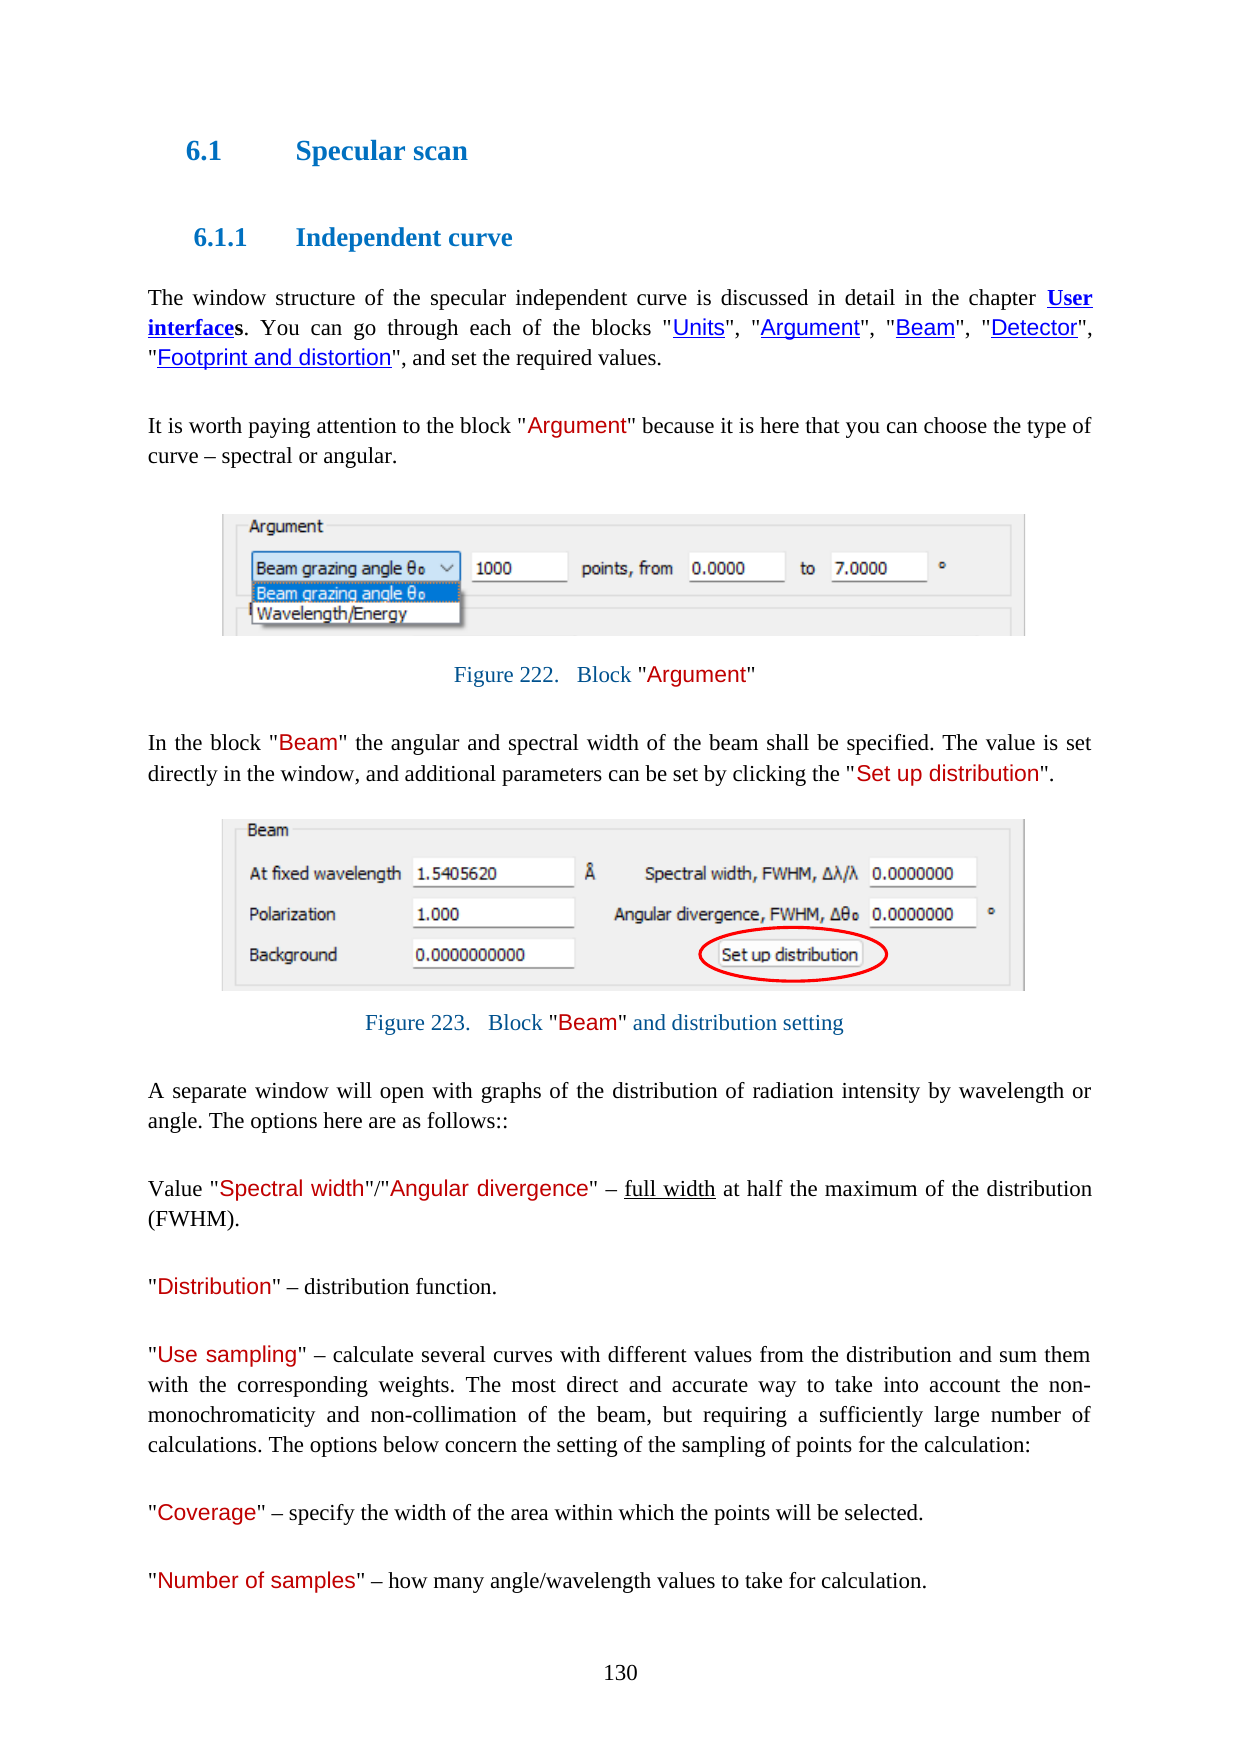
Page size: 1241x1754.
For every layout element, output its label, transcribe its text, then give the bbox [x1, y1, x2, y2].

subtitle Specular scan [155, 133, 1093, 166]
text "Use sampling" – calculate several curves with different values from the distribution and sum them with the corresponding weights. The most direct and accurate way to take into account the non-monochromaticity and non-collimation of the beam, but requiring a sufficiently large number of calculations. The options below concern the setting of the sampling of points for the calculation: [148, 1341, 1093, 1458]
text "Distribution" – distribution function. [148, 1273, 1093, 1299]
text It is worth paying attention to the block "Argument" because it is here that you can choose the type of curve – spectral or angular. [148, 412, 1093, 469]
text A separate window will open with graphs of the distribution of radiation intensity by wavelength or angle. The options here are as follows:: [148, 1077, 1093, 1133]
subtitle Independent curve [193, 221, 1093, 253]
picture [221, 819, 1025, 991]
picture [222, 514, 1026, 636]
text In the block "Beam" the angular and spectral width of the beam shall be specified. The value is set directly in the window, and additional parameters can be set by clicking the "Set up distribution". [148, 729, 1093, 786]
text Value "Spectral width"/"Angular divergence" – full width at half the maximum of the distribution (FWHM). [148, 1174, 1093, 1231]
text The window structure of the specular independent curve is discussed in detail in the chapter User interfaces. You can go through each of the blocks "Units", "Argument", "Beam", "Detector", "Footprint and distortion", and set the required values. [148, 284, 1093, 371]
text "Coverage" – specify the width of the area within which the points will be selected. [148, 1499, 1093, 1525]
text "Number of samples" – how many angle/wavelength values to take for calculation. [148, 1567, 1093, 1593]
